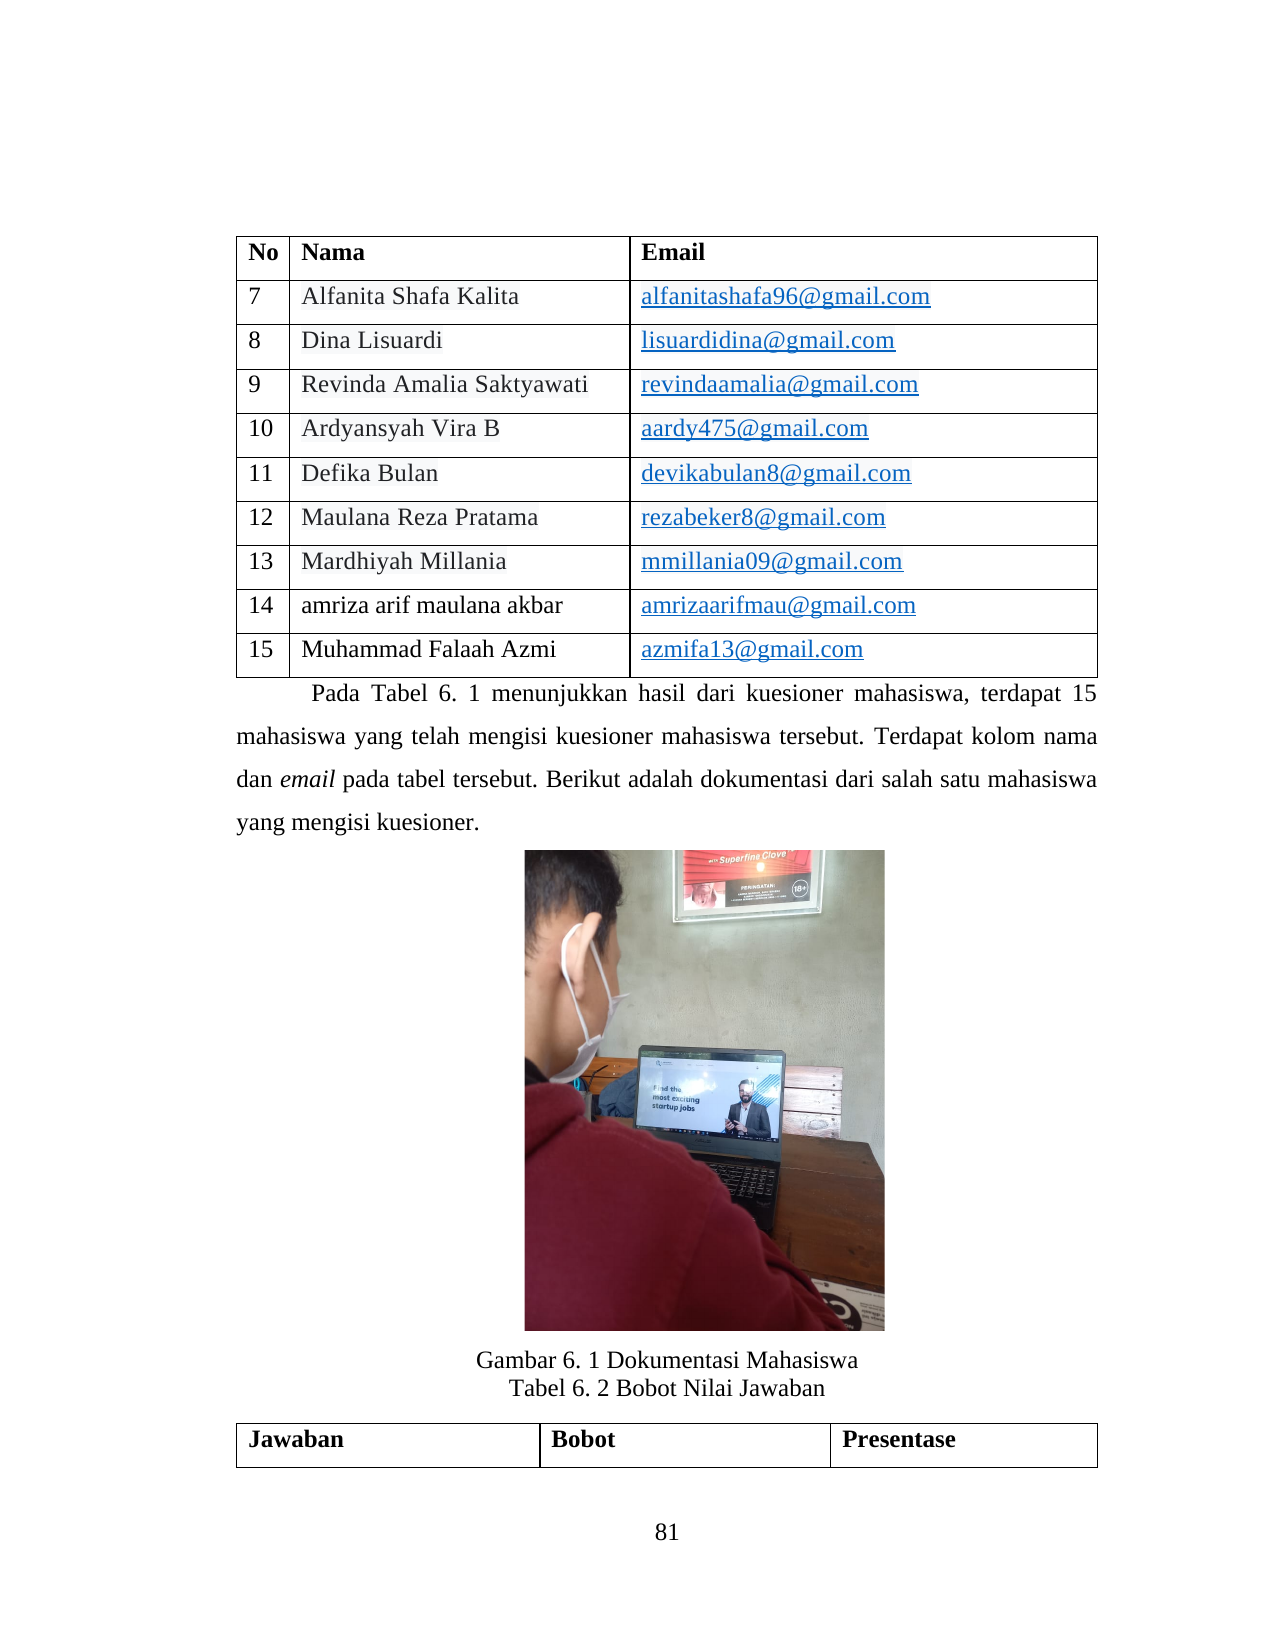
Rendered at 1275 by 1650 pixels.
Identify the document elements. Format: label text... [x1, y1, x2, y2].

table_cell Muhammad Falaah Azmi [290, 634, 629, 677]
table_cell devikabulan8@gmail.com [631, 458, 1097, 501]
table_cell mmillania09@gmail.com [631, 546, 1097, 589]
table_cell amrizaarifmau@gmail.com [631, 590, 1097, 633]
table_cell rezabeker8@gmail.com [631, 502, 1097, 545]
table_cell Defika Bulan [290, 458, 629, 501]
table_cell 8 [237, 325, 289, 368]
table_cell revindaamalia@gmail.com [631, 370, 1097, 412]
table_cell 11 [237, 458, 289, 501]
table_cell Maulana Reza Pratama [290, 502, 629, 545]
table_cell 12 [237, 502, 289, 545]
table_header Nama [290, 237, 629, 280]
text Tabel 6. 2 Bobot Nilai Jawaban [236, 1373, 1098, 1402]
picture [524, 850, 885, 1331]
table_cell Alfanita Shafa Kalita [290, 281, 629, 324]
text Pada Tabel 6. 1 menunjukkan hasil dari kuesioner mahasiswa, terdapat 15 mahasiswa yang telah mengisi kuesioner mahasiswa tersebut. Terdapat kolom nama dan email pada tabel tersebut. Berikut adalah dokumentasi dari salah satu mahasiswa yang mengisi kuesioner. [236, 678, 1098, 836]
table_cell Mardhiyah Millania [290, 546, 629, 589]
table_header Bobot [541, 1424, 830, 1467]
table_cell 7 [237, 281, 289, 324]
table_cell aardy475@gmail.com [631, 414, 1097, 457]
table_cell Revinda Amalia Saktyawati [290, 370, 629, 412]
table_cell 14 [237, 590, 289, 633]
table_header Email [631, 237, 1097, 280]
table_cell 13 [237, 546, 289, 589]
table_header Jawaban [237, 1424, 539, 1467]
text Gambar 6. 1 Dokumentasi Mahasiswa [236, 1345, 1098, 1373]
table_cell azmifa13@gmail.com [631, 634, 1097, 677]
table_cell lisuardidina@gmail.com [631, 325, 1097, 368]
table_header No [237, 237, 289, 280]
table_cell 9 [237, 370, 289, 412]
table_header Presentase [831, 1424, 1097, 1467]
table_cell 10 [237, 414, 289, 457]
table_cell 15 [237, 634, 289, 677]
table_cell Ardyansyah Vira B [290, 414, 629, 457]
table_cell Dina Lisuardi [290, 325, 629, 368]
table_cell alfanitashafa96@gmail.com [631, 281, 1097, 324]
table_cell amriza arif maulana akbar [290, 590, 629, 633]
